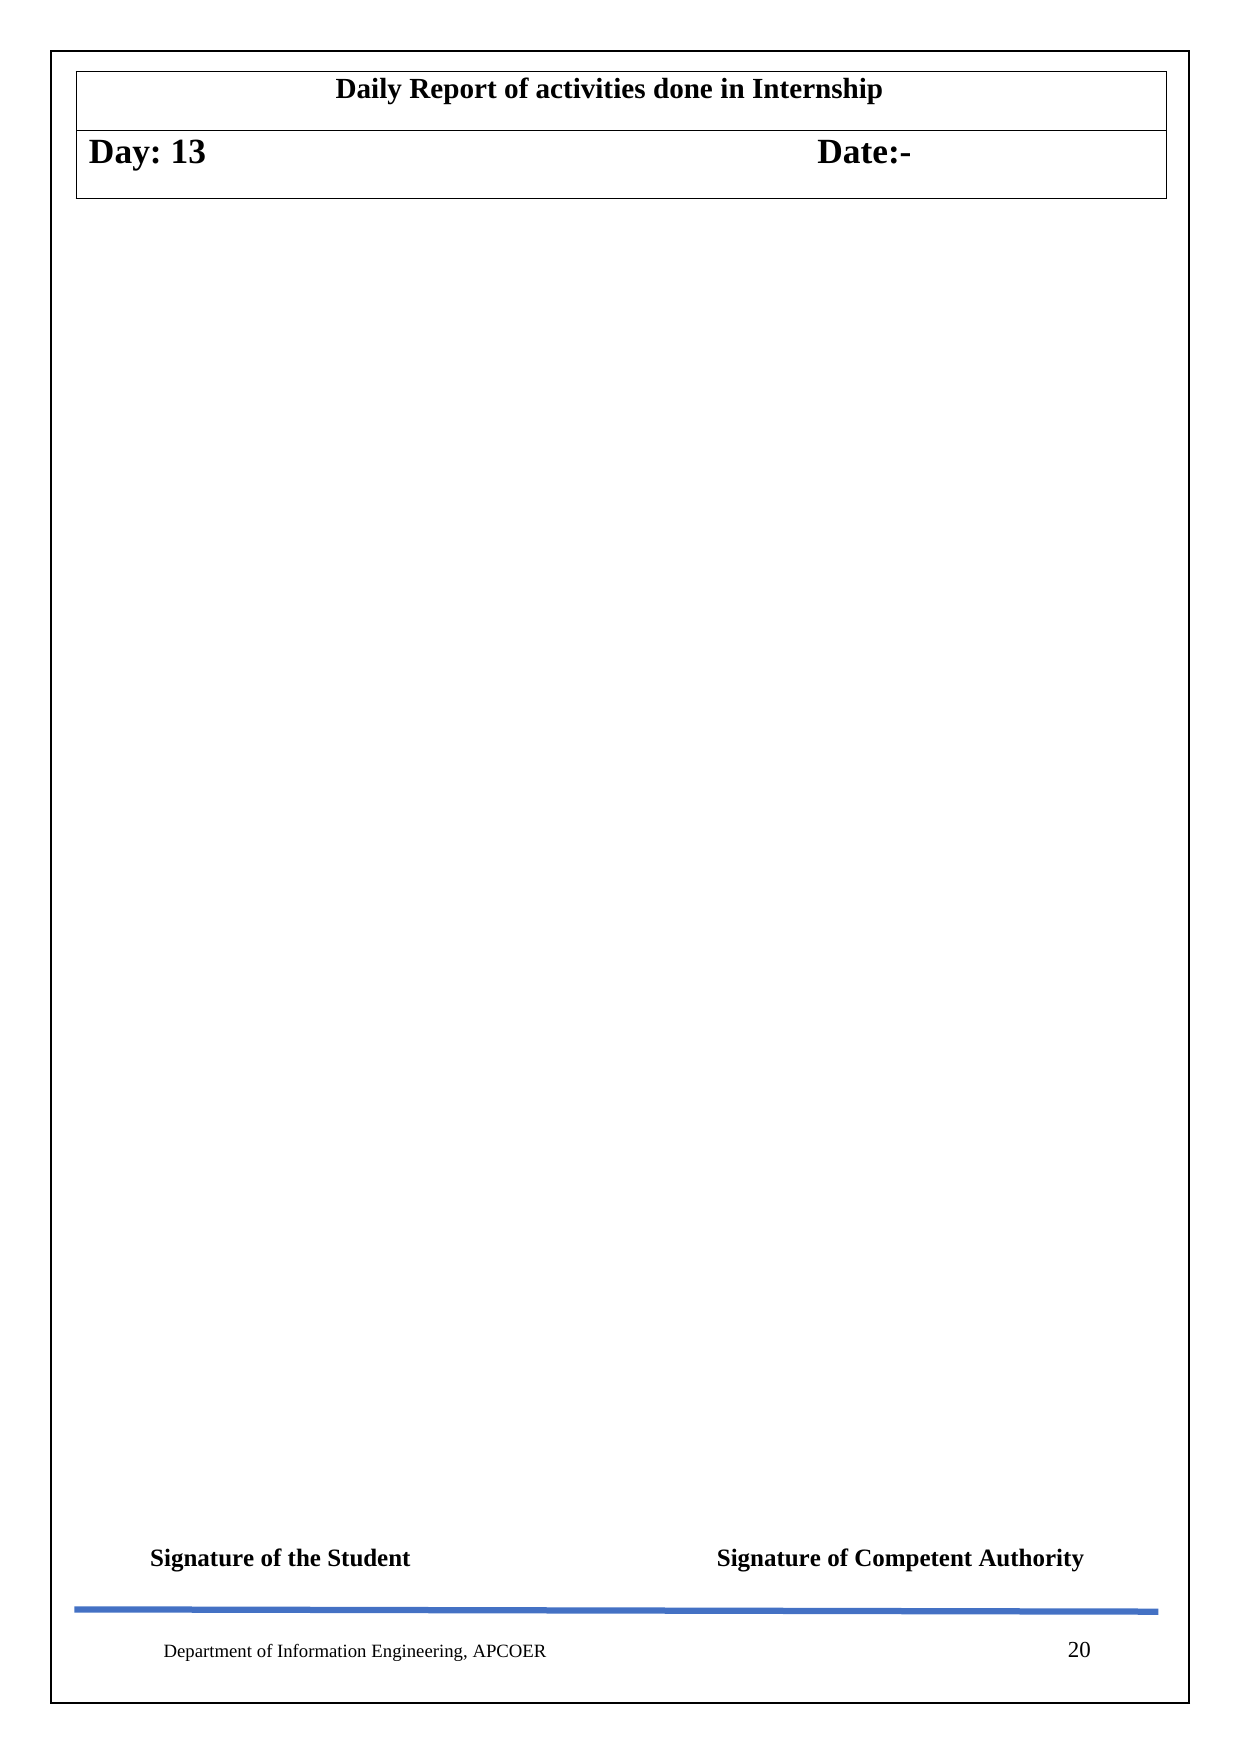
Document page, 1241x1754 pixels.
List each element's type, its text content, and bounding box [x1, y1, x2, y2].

text Signature of the Student Signature of Competent Authority [150, 1543, 1178, 1571]
table_cell Day: 13 Date:- [77, 131, 1166, 198]
table_header Daily Report of activities done in Internship [77, 72, 1166, 130]
